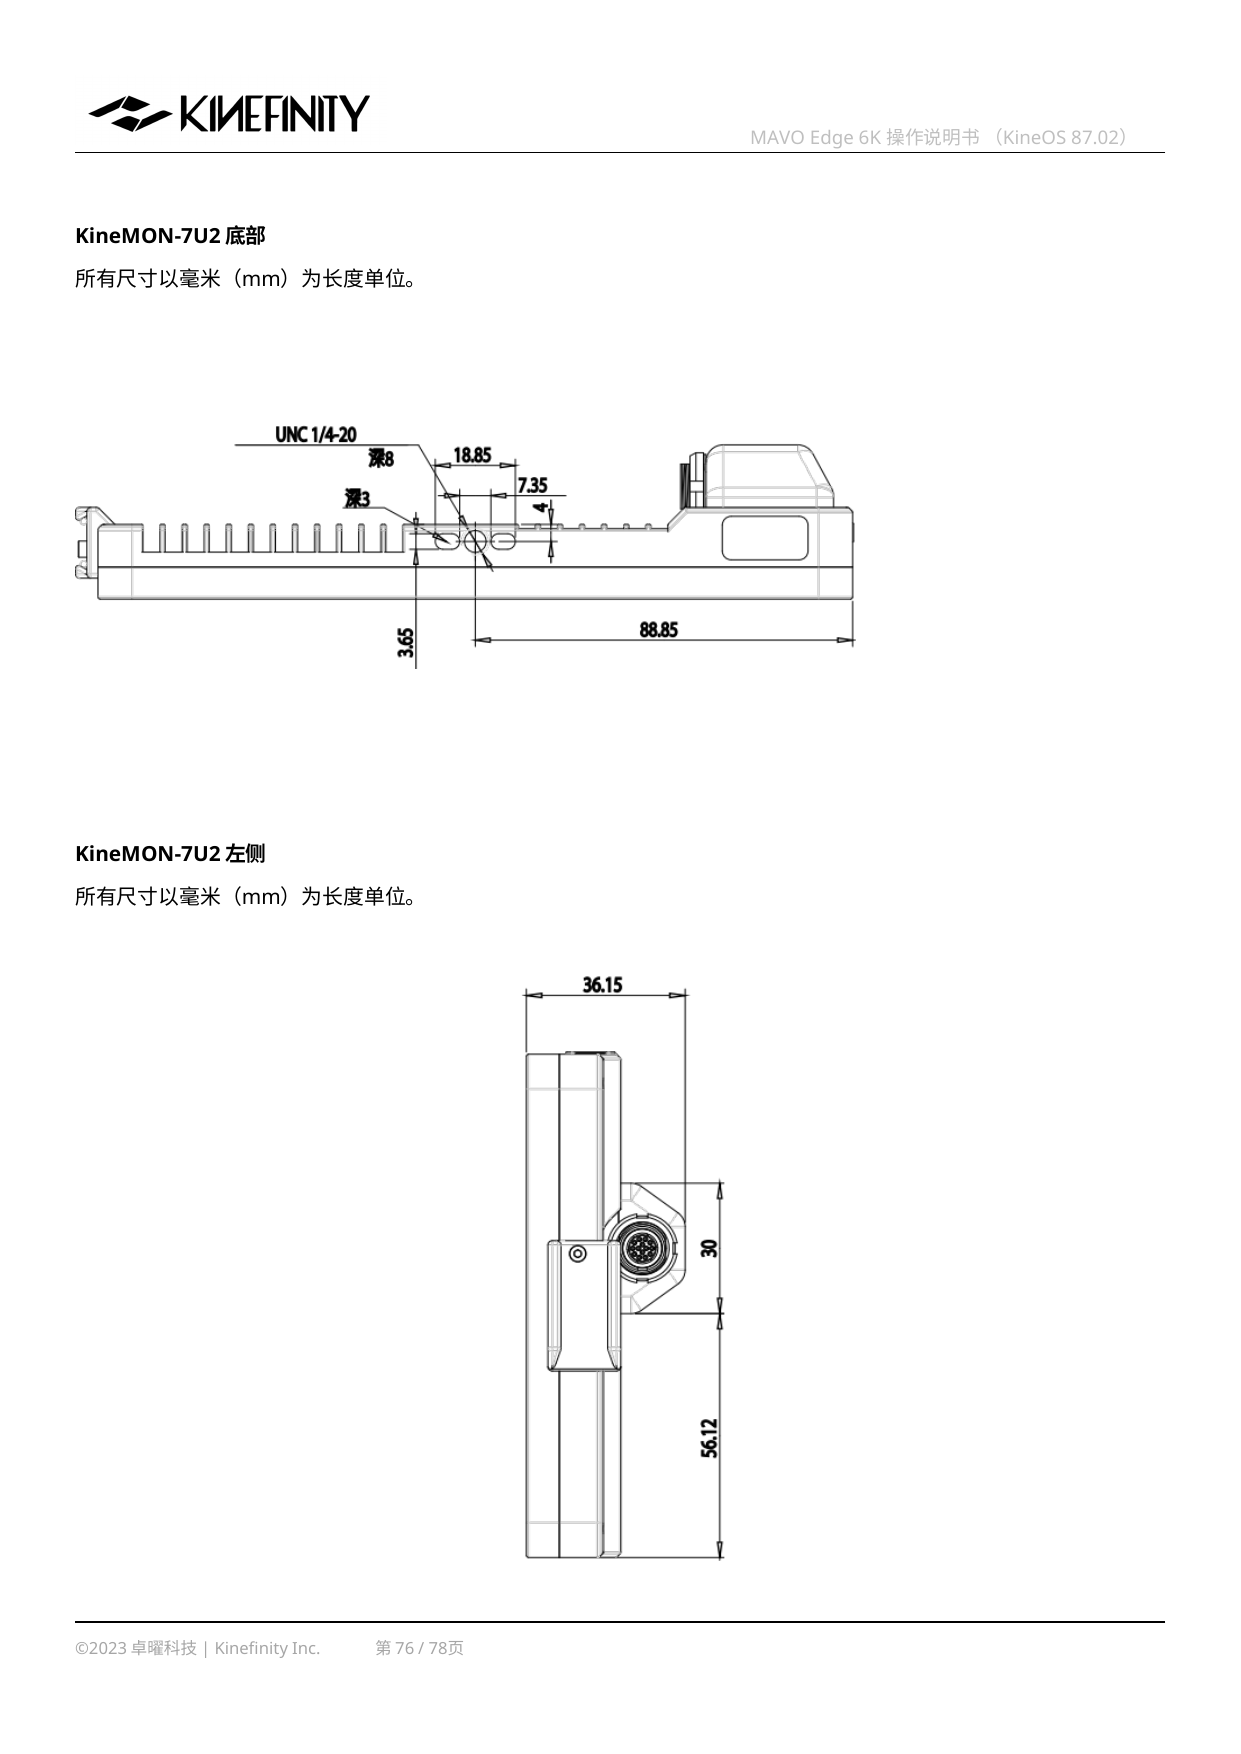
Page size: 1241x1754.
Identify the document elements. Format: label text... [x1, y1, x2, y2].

text 所有尺寸以毫米（mm）为长度单位。 [75, 262, 1165, 292]
text 所有尺寸以毫米（mm）为长度单位。 [75, 880, 1165, 910]
picture [75, 75, 388, 145]
text KineMON-7U2底部 [75, 219, 1165, 249]
text KineMON-7U2左侧 [75, 837, 1165, 867]
